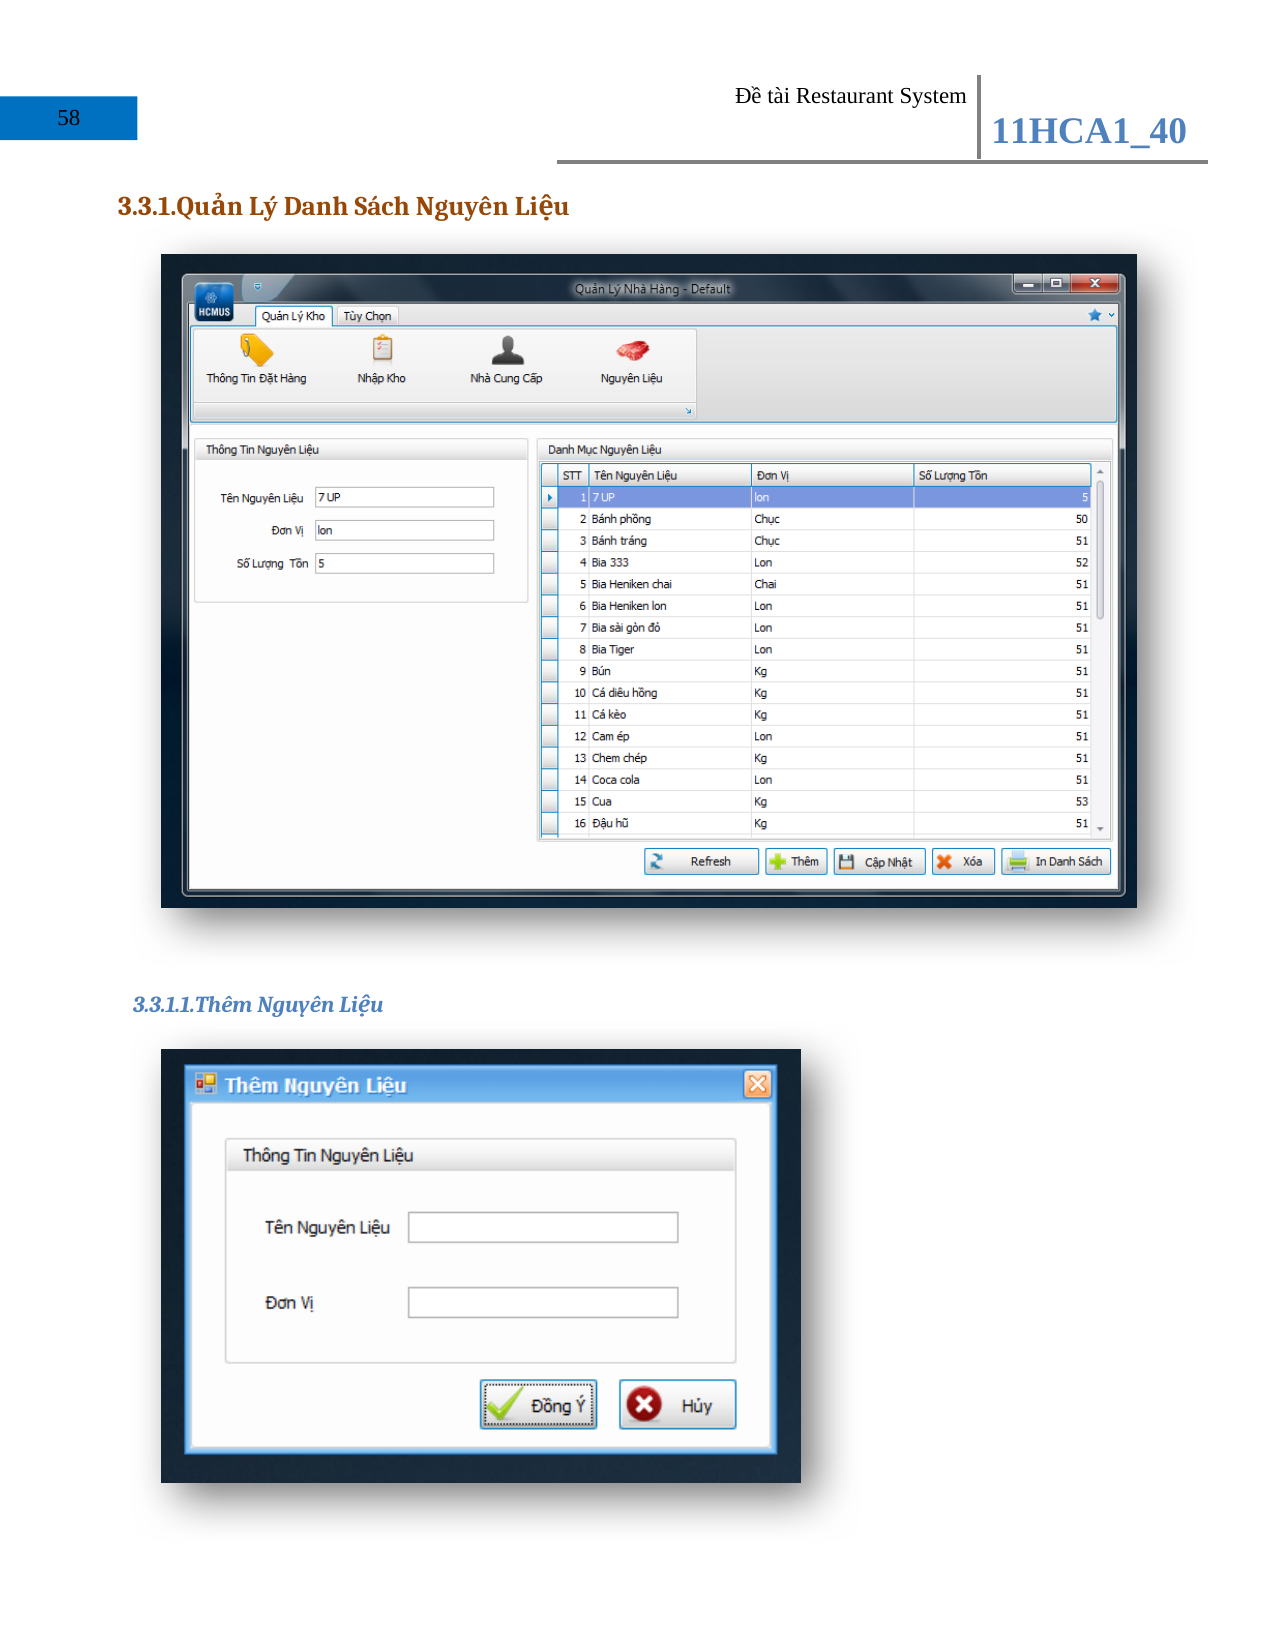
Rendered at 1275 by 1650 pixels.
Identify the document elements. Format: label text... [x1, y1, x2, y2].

picture [161, 254, 1137, 908]
subtitle 3.3.1.1.Thêm Nguyên Liệu [133, 992, 1167, 1018]
picture [161, 1049, 801, 1483]
subtitle 3.3.1.Quản Lý Danh Sách Nguyên Liệu [118, 191, 1167, 222]
